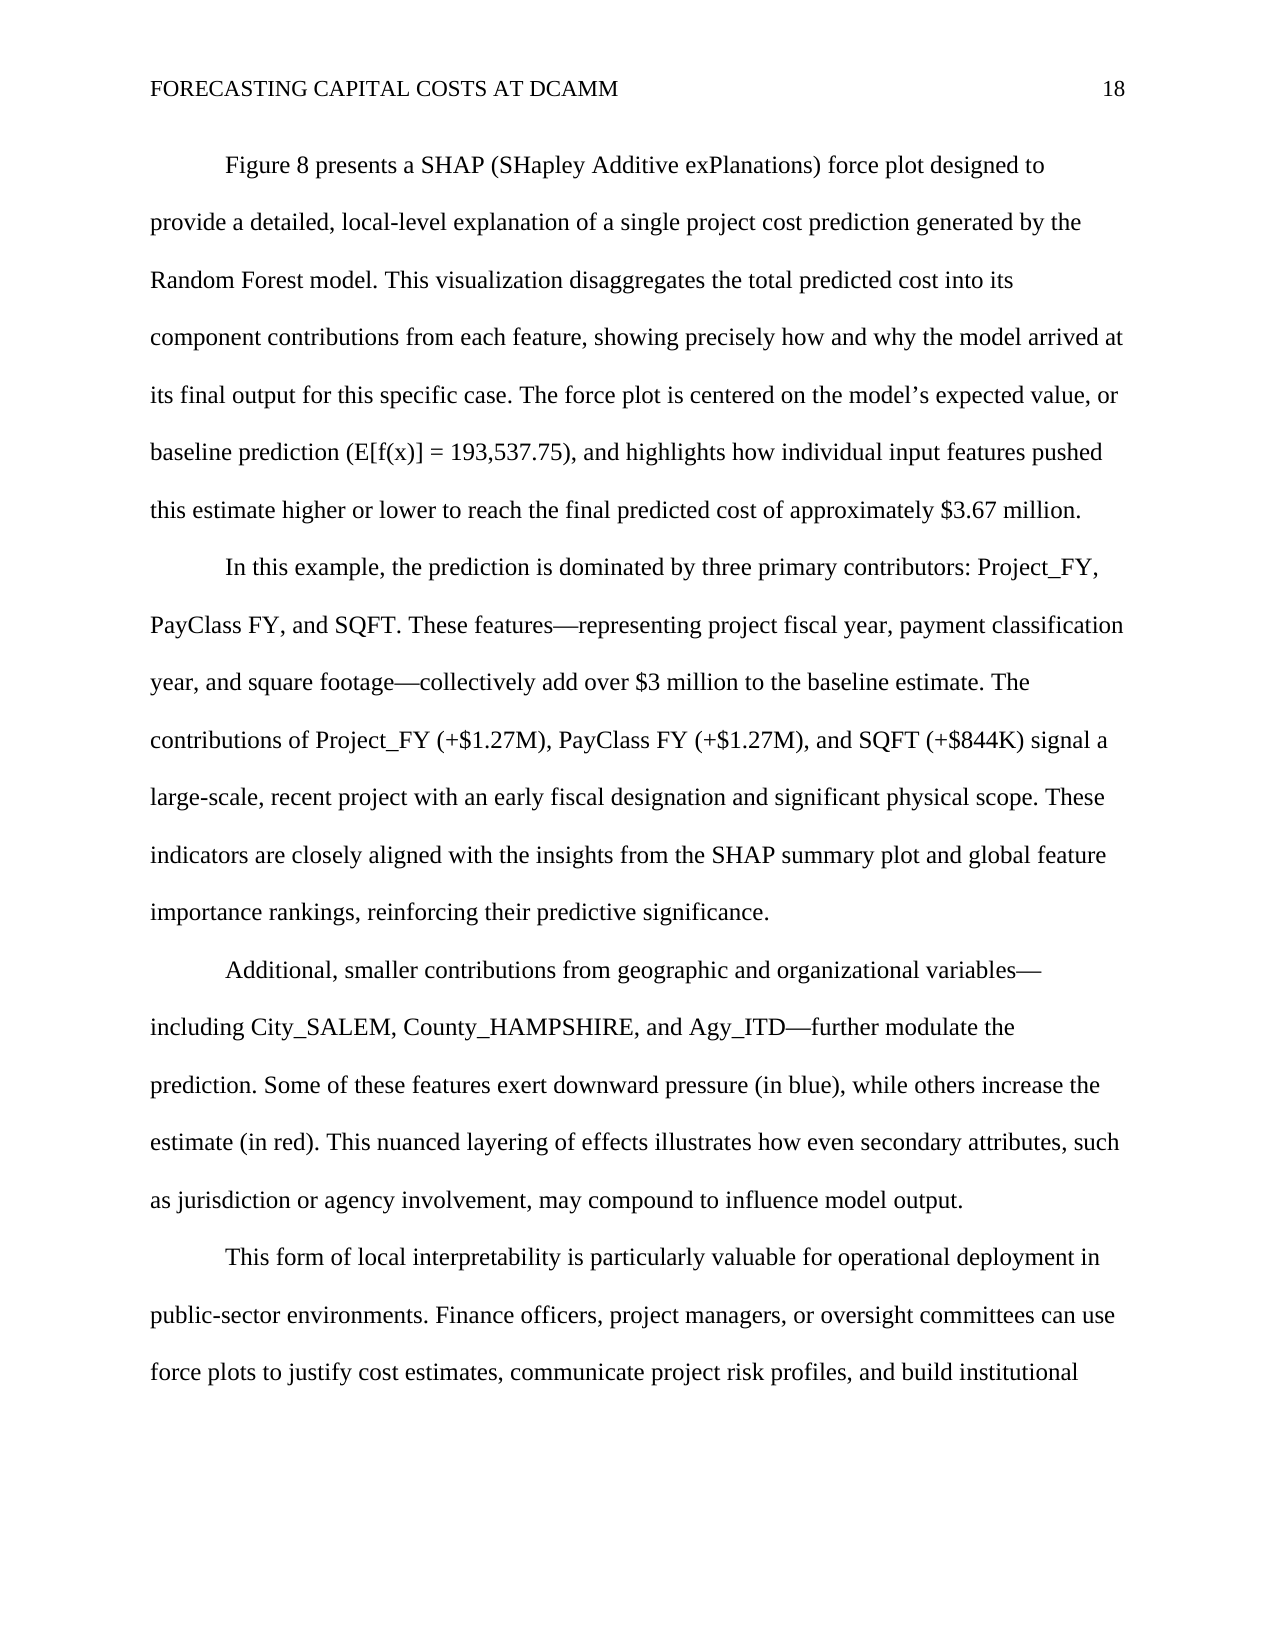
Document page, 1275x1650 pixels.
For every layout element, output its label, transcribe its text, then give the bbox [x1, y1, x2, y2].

text In this example, the prediction is dominated by three primary contributors: Project_FY, PayClass FY, and SQFT. These features—representing project fiscal year, payment classification year, and square footage—collectively add over $3 million to the baseline estimate. The contributions of Project_FY (+$1.27M), PayClass FY (+$1.27M), and SQFT (+$844K) signal a large-scale, recent project with an early fiscal designation and significant physical scope. These indicators are closely aligned with the insights from the SHAP summary plot and global feature importance rankings, reinforcing their predictive significance. [150, 1118, 1125, 1492]
text Figure 8 presents a SHAP (SHapley Additive exPlanations) force plot designed to provide a detailed, local-level explanation of a single project cost prediction generated by the Random Forest model. This visualization disaggregates the total predicted cost into its component contributions from each feature, showing precisely how and why the model arrived at its final output for this specific case. The force plot is centered on the model’s expected value, or baseline prediction (E[f(x)] = 193,537.75), and highlights how individual input features pushed this estimate higher or lower to reach the final predicted cost of approximately $3.67 million. [150, 716, 1125, 1089]
picture [150, 150, 1072, 688]
